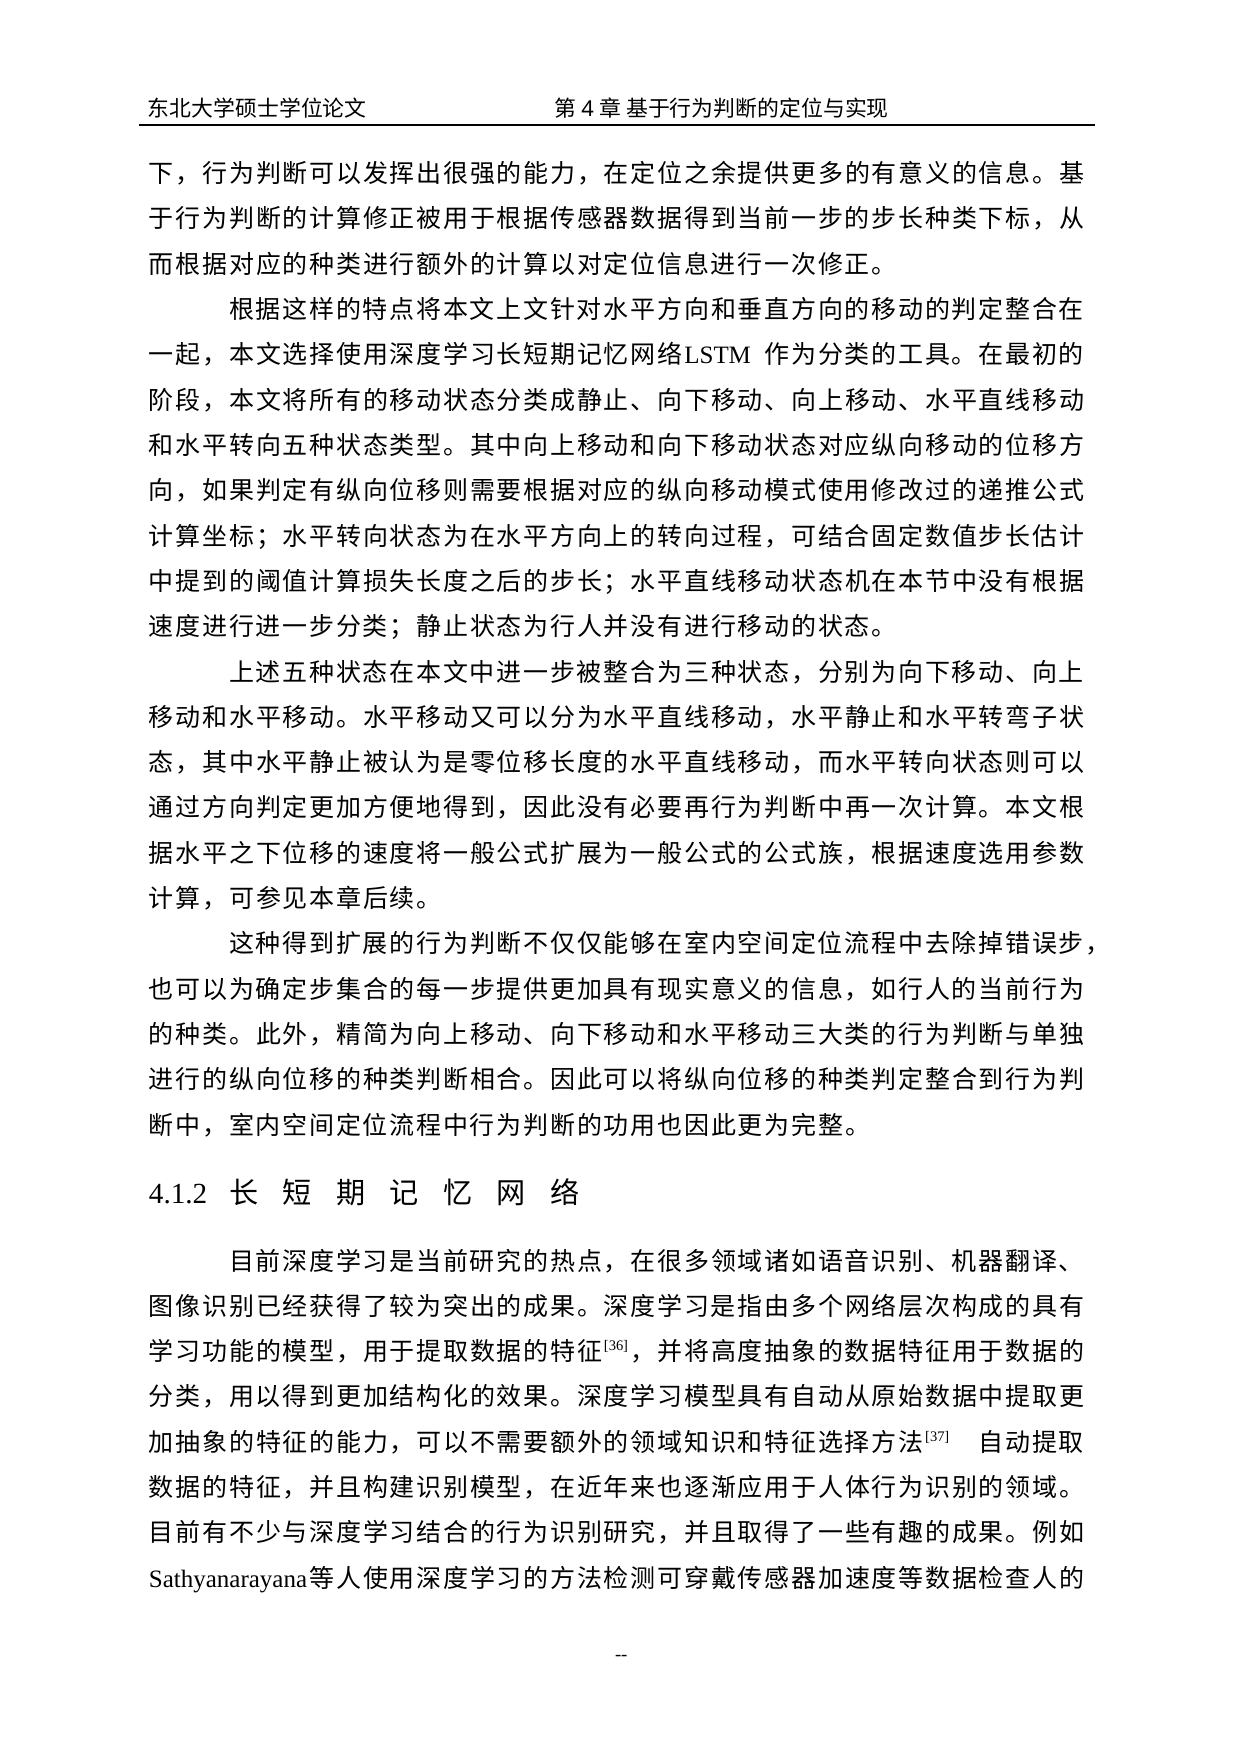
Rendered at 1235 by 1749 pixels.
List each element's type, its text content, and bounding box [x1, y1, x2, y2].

text 上述五种状态在本文中进一步被整合为三种状态，分别为向下移动、向上移动和水平移动。水平移动又可以分为水平直线移动，水平静止和水平转弯子状态，其中水平静止被认为是零位移长度的水平直线移动，而水平转向状态则可以通过方向判定更加方便地得到，因此没有必要再行为判断中再一次计算。本文根据水平之下位移的速度将一般公式扩展为一般公式的公式族，根据速度选用参数计算，可参见本章后续。 [149, 647, 1086, 919]
text 这种得到扩展的行为判断不仅仅能够在室内空间定位流程中去除掉错误步，也可以为确定步集合的每一步提供更加具有现实意义的信息，如行人的当前行为的种类。此外，精简为向上移动、向下移动和水平移动三大类的行为判断与单独进行的纵向位移的种类判断相合。因此可以将纵向位移的种类判定整合到行为判断中，室内空间定位流程中行为判断的功用也因此更为完整。 [149, 919, 1086, 1146]
text 根据这样的特点将本文上文针对水平方向和垂直方向的移动的判定整合在一起，本文选择使用深度学习长短期记忆网络LSTM作为分类的工具。在最初的阶段，本文将所有的移动状态分类成静止、向下移动、向上移动、水平直线移动和水平转向五种状态类型。其中向上移动和向下移动状态对应纵向移动的位移方向，如果判定有纵向位移则需要根据对应的纵向移动模式使用修改过的递推公式计算坐标；水平转向状态为在水平方向上的转向过程，可结合固定数值步长估计中提到的阈值计算损失长度之后的步长；水平直线移动状态机在本节中没有根据速度进行进一步分类；静止状态为行人并没有进行移动的状态。 [149, 285, 1086, 647]
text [149, 1236, 1086, 1599]
subtitle 长短期记忆网络 [143, 1168, 1086, 1214]
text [149, 149, 1086, 285]
